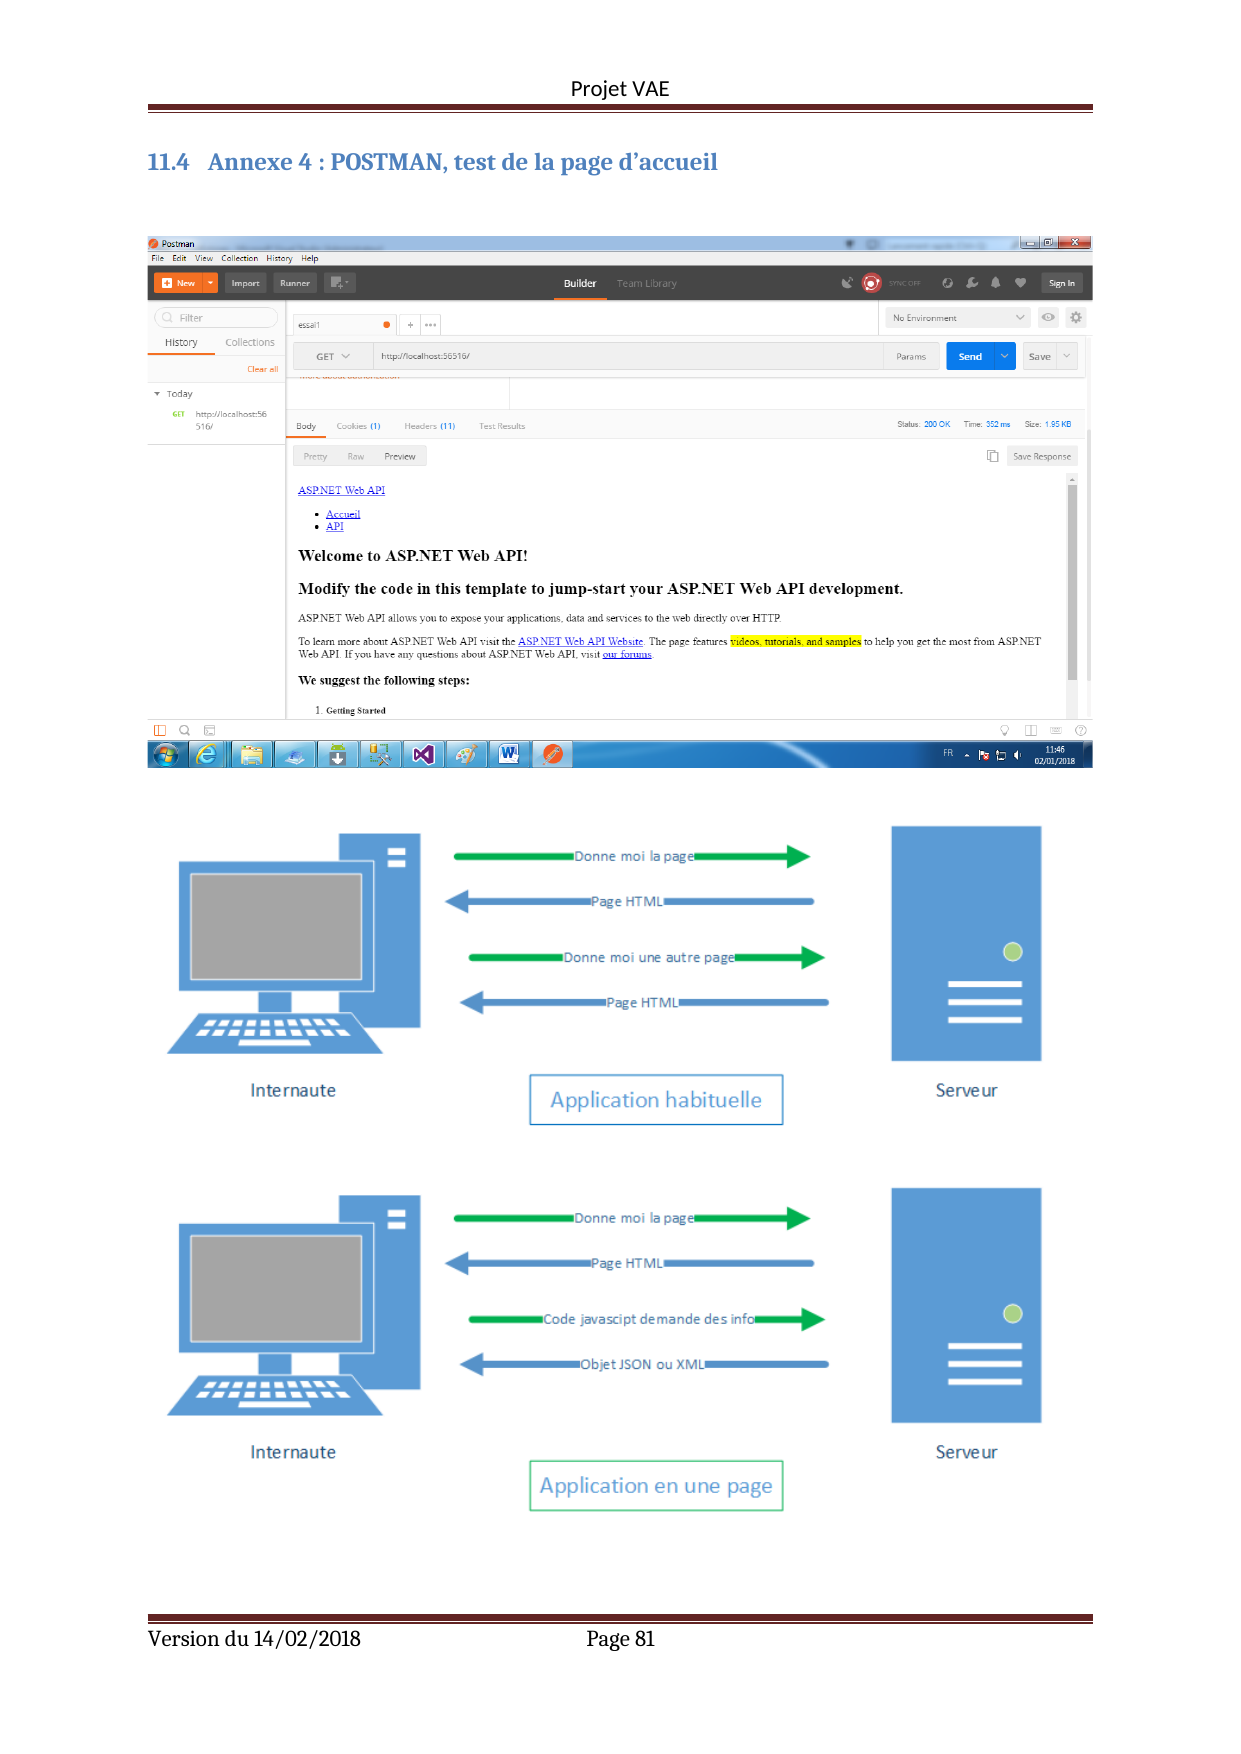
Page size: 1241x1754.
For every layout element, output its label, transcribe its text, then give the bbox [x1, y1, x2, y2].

subtitle Annexe 4 : POSTMAN, test de la page d’accueil [148, 148, 1093, 176]
picture [147, 236, 1093, 768]
picture [147, 792, 1093, 1512]
